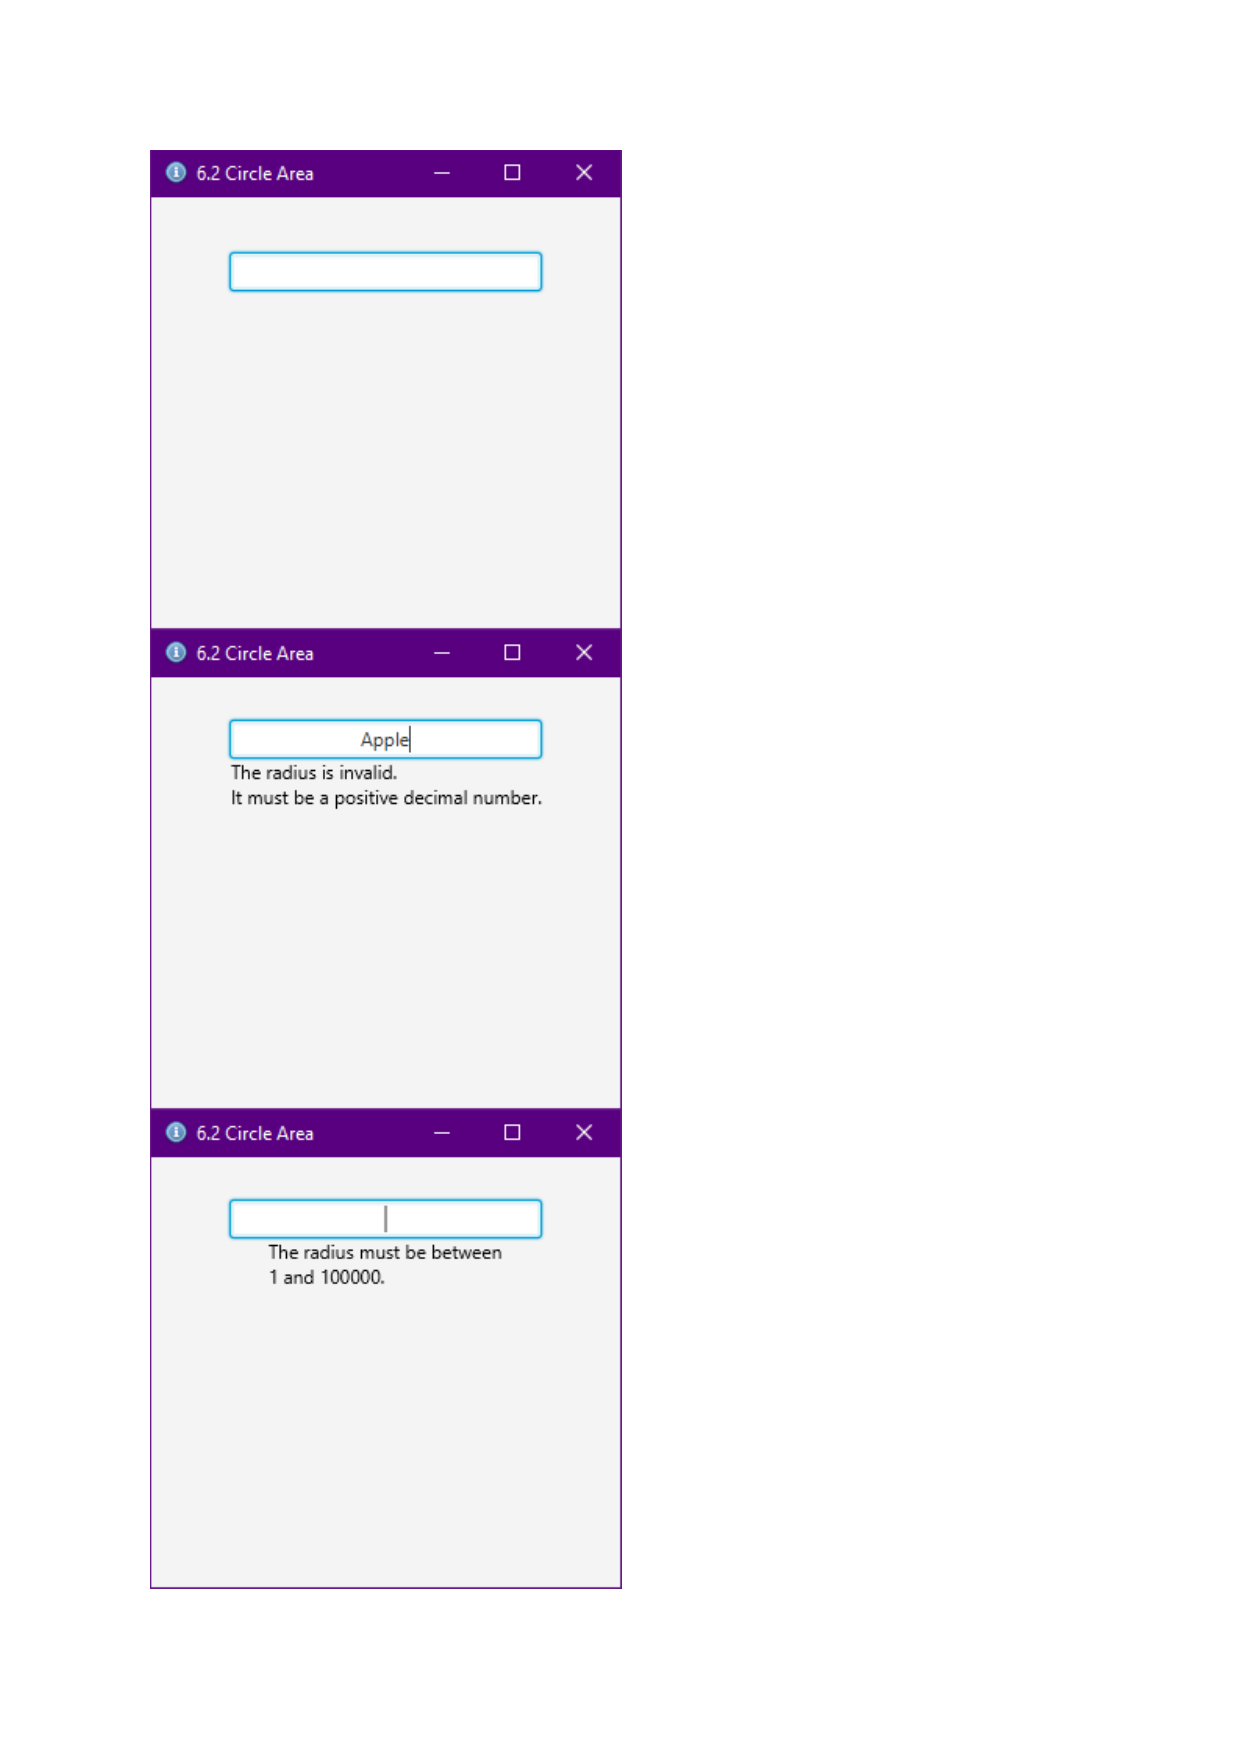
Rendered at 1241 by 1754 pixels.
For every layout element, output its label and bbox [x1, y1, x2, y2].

picture [150, 150, 622, 1589]
